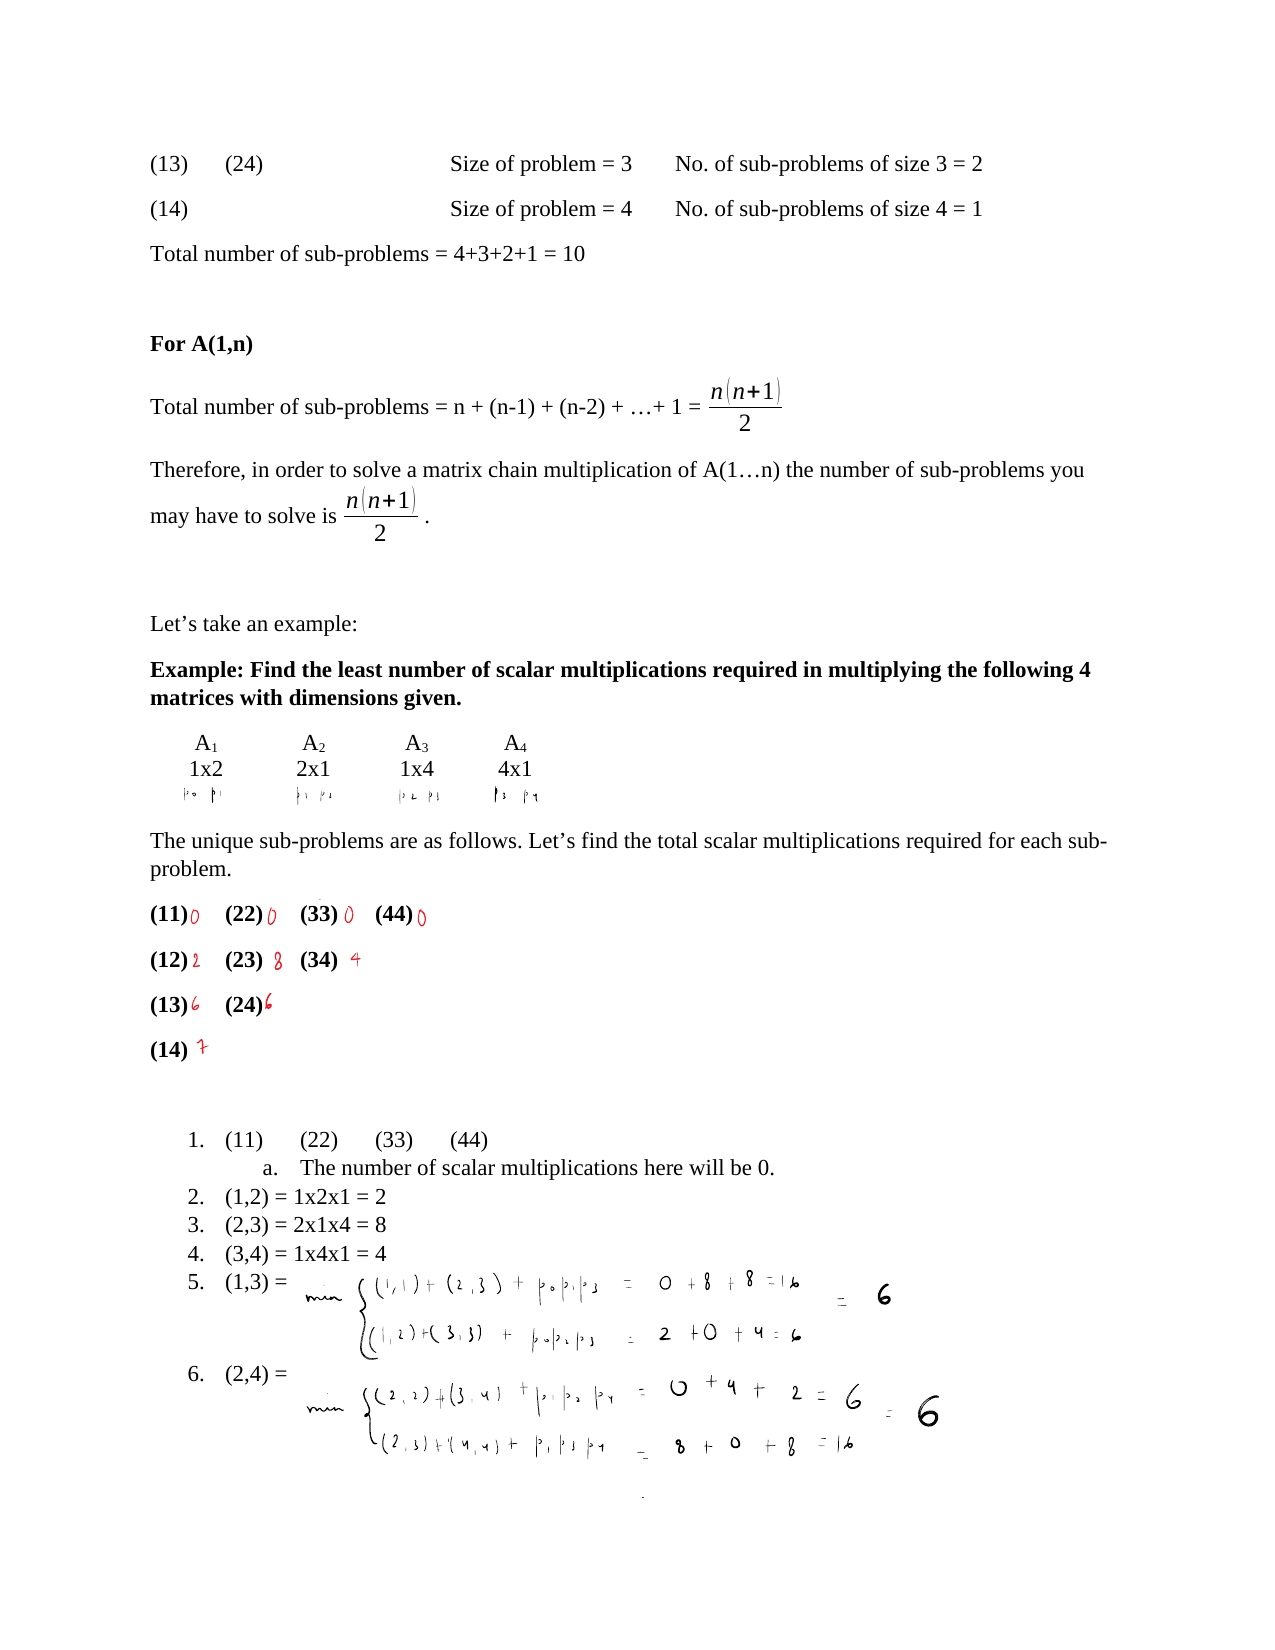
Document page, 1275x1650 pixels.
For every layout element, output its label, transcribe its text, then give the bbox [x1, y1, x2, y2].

text (11) (22) (33) (44) [150, 901, 1125, 927]
text (13) (24) [150, 991, 1125, 1017]
text (12) (23) (34) [150, 946, 1125, 972]
text Let’s take an example: [150, 611, 1125, 637]
text Total number of sub-problems = 4+3+2+1 = 10 [150, 240, 1125, 267]
list (2,3) = 2x1x4 = 8 [187, 1211, 1125, 1238]
list (1,2) = 1x2x1 = 2 [187, 1183, 1125, 1209]
text (14) Size of problem = 4 No. of sub-problems of size 4 = 1 [150, 195, 1125, 221]
table_header A1 [150, 729, 262, 756]
text For A(1,n) [150, 330, 1125, 357]
text (13) (24) Size of problem = 3 No. of sub-problems of size 3 = 2 [150, 150, 1125, 176]
text Example: Find the least number of scalar multiplications required in multiplying the following 4 matrices with dimensions given. [150, 656, 1125, 710]
list The number of scalar multiplications here will be 0. [262, 1154, 1125, 1181]
table_cell 2x1 [262, 756, 365, 782]
text The unique sub-problems are as follows. Let’s find the total scalar multiplications required for each sub-problem. [150, 827, 1125, 882]
text Total number of sub-problems = n + (n-1) + (n-2) + …+ 1 = [150, 376, 1125, 437]
list (11) (22) (33) (44) [187, 1126, 1125, 1152]
text (14) [150, 1036, 1125, 1062]
table_header A2 [262, 729, 365, 756]
list (2,4) = [187, 1360, 1125, 1387]
table_header A4 [468, 729, 562, 756]
table_cell 1x2 [150, 756, 262, 782]
list (3,4) = 1x4x1 = 4 [187, 1240, 1125, 1266]
table_cell 1x4 [365, 756, 468, 782]
list (1,3) = [187, 1268, 1125, 1294]
table_cell 4x1 [468, 756, 562, 782]
text Therefore, in order to solve a matrix chain multiplication of A(1…n) the number of sub-problems you may have to solve is . [150, 456, 1125, 547]
table_header A3 [365, 729, 468, 756]
